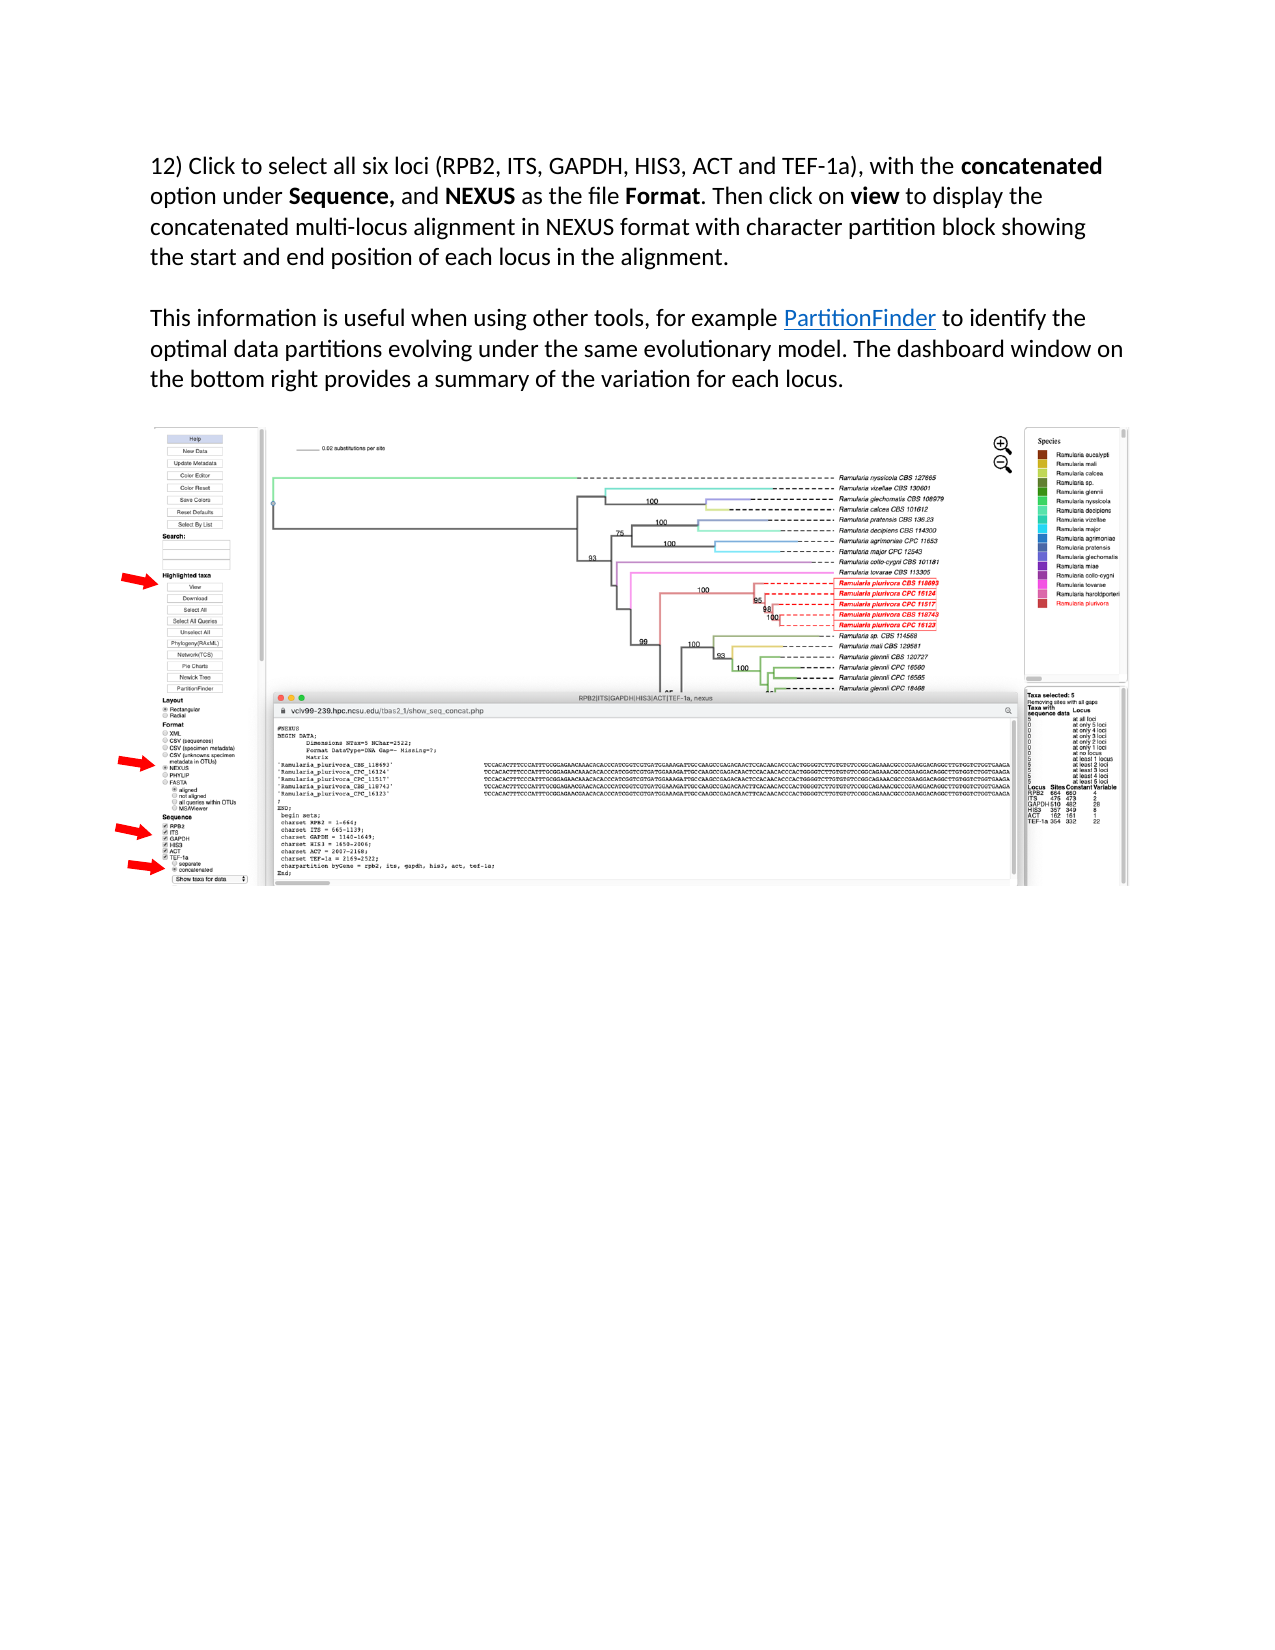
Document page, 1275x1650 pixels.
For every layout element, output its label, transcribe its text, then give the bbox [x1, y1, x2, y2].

picture [154, 427, 1130, 886]
text 12) Click to select all six loci (RPB2, ITS, GAPDH, HIS3, ACT and TEF-1a), with the concatenated option under Sequence, and NEXUS as the file Format. Then click on view to display the concatenated multi-locus alignment in NEXUS format with character partition block showing the start and end position of each locus in the alignment. [150, 150, 1125, 272]
text This information is useful when using other tools, for example PartitionFinder to identify the optimal data partitions evolving under the same evolutionary model. The dashboard window on the bottom right provides a summary of the variation for each locus. [150, 303, 1125, 394]
